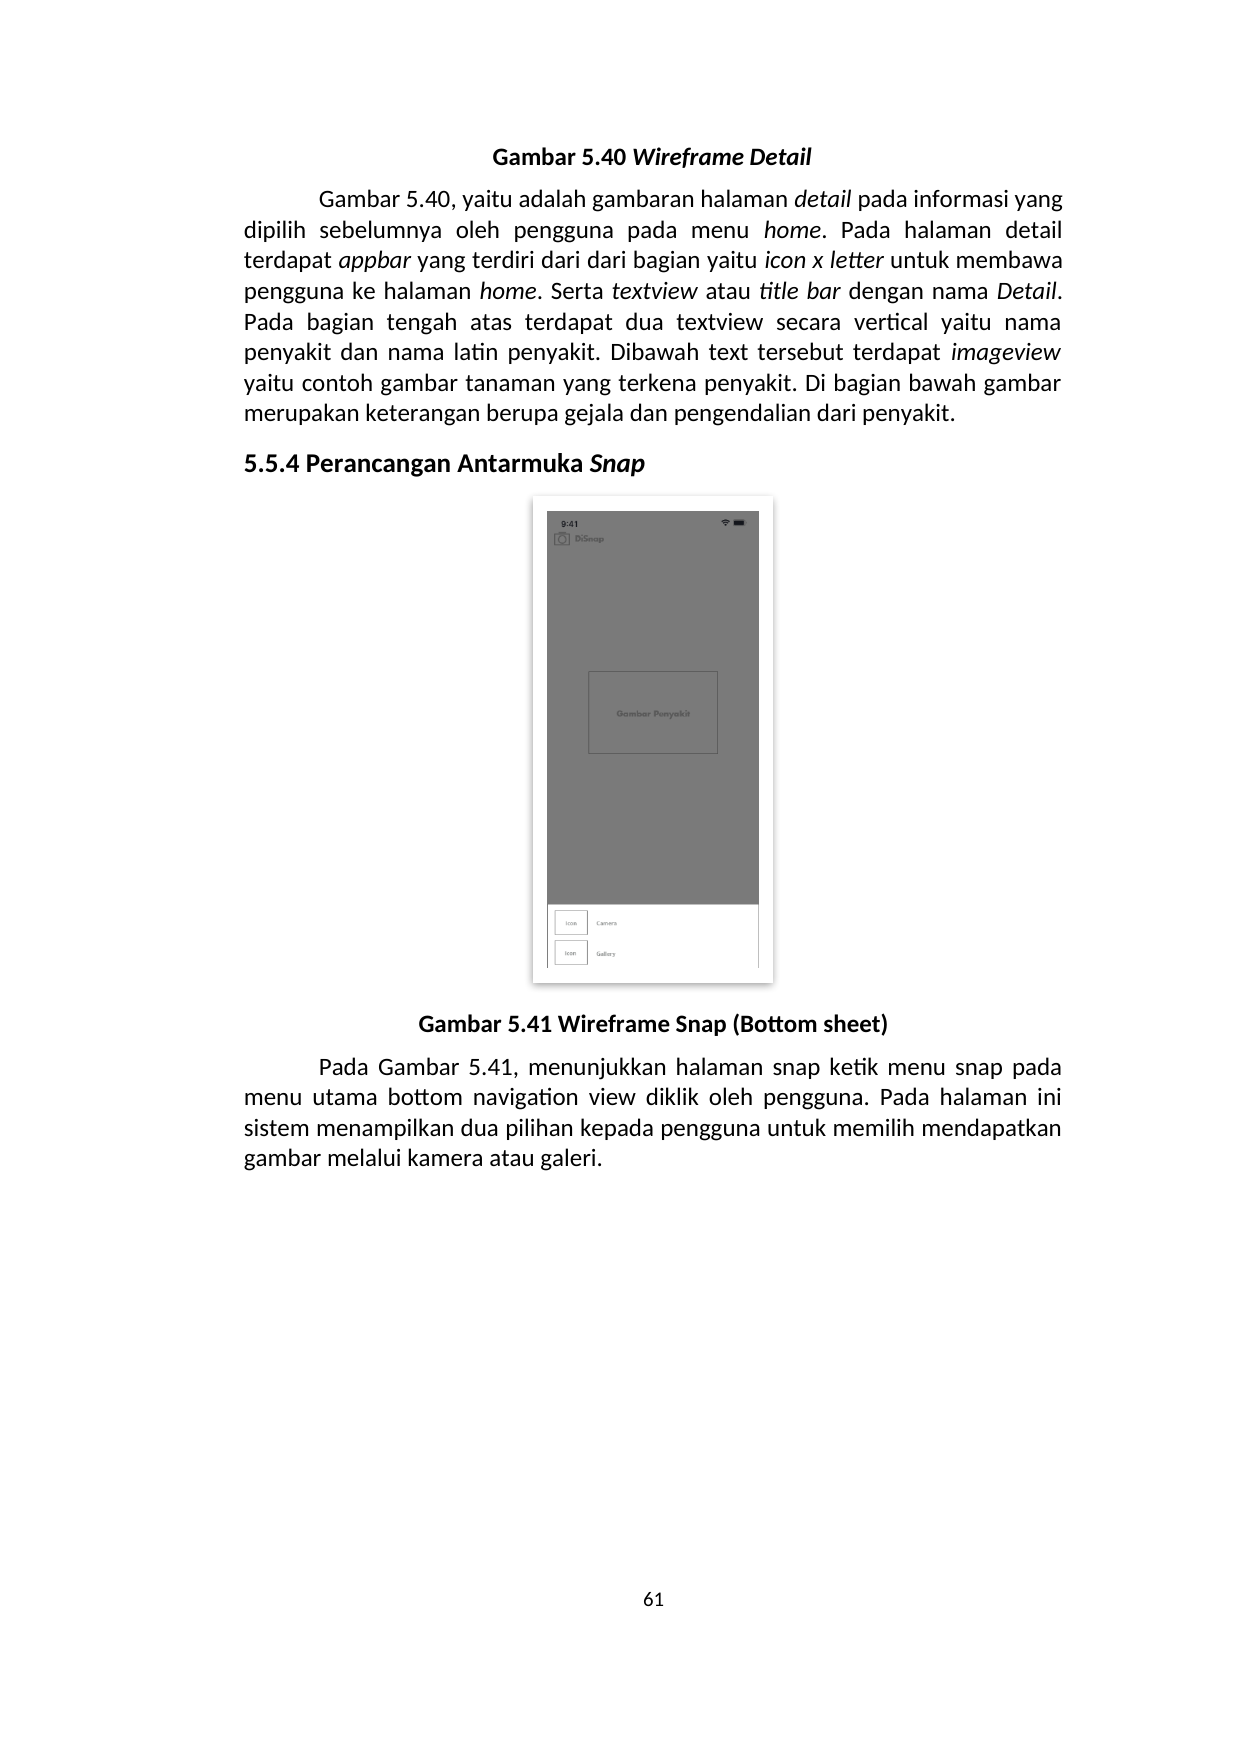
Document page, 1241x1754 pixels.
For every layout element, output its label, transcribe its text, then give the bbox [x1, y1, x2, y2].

picture [547, 511, 759, 968]
subtitle Perancangan Antarmuka Snap [244, 447, 1063, 479]
